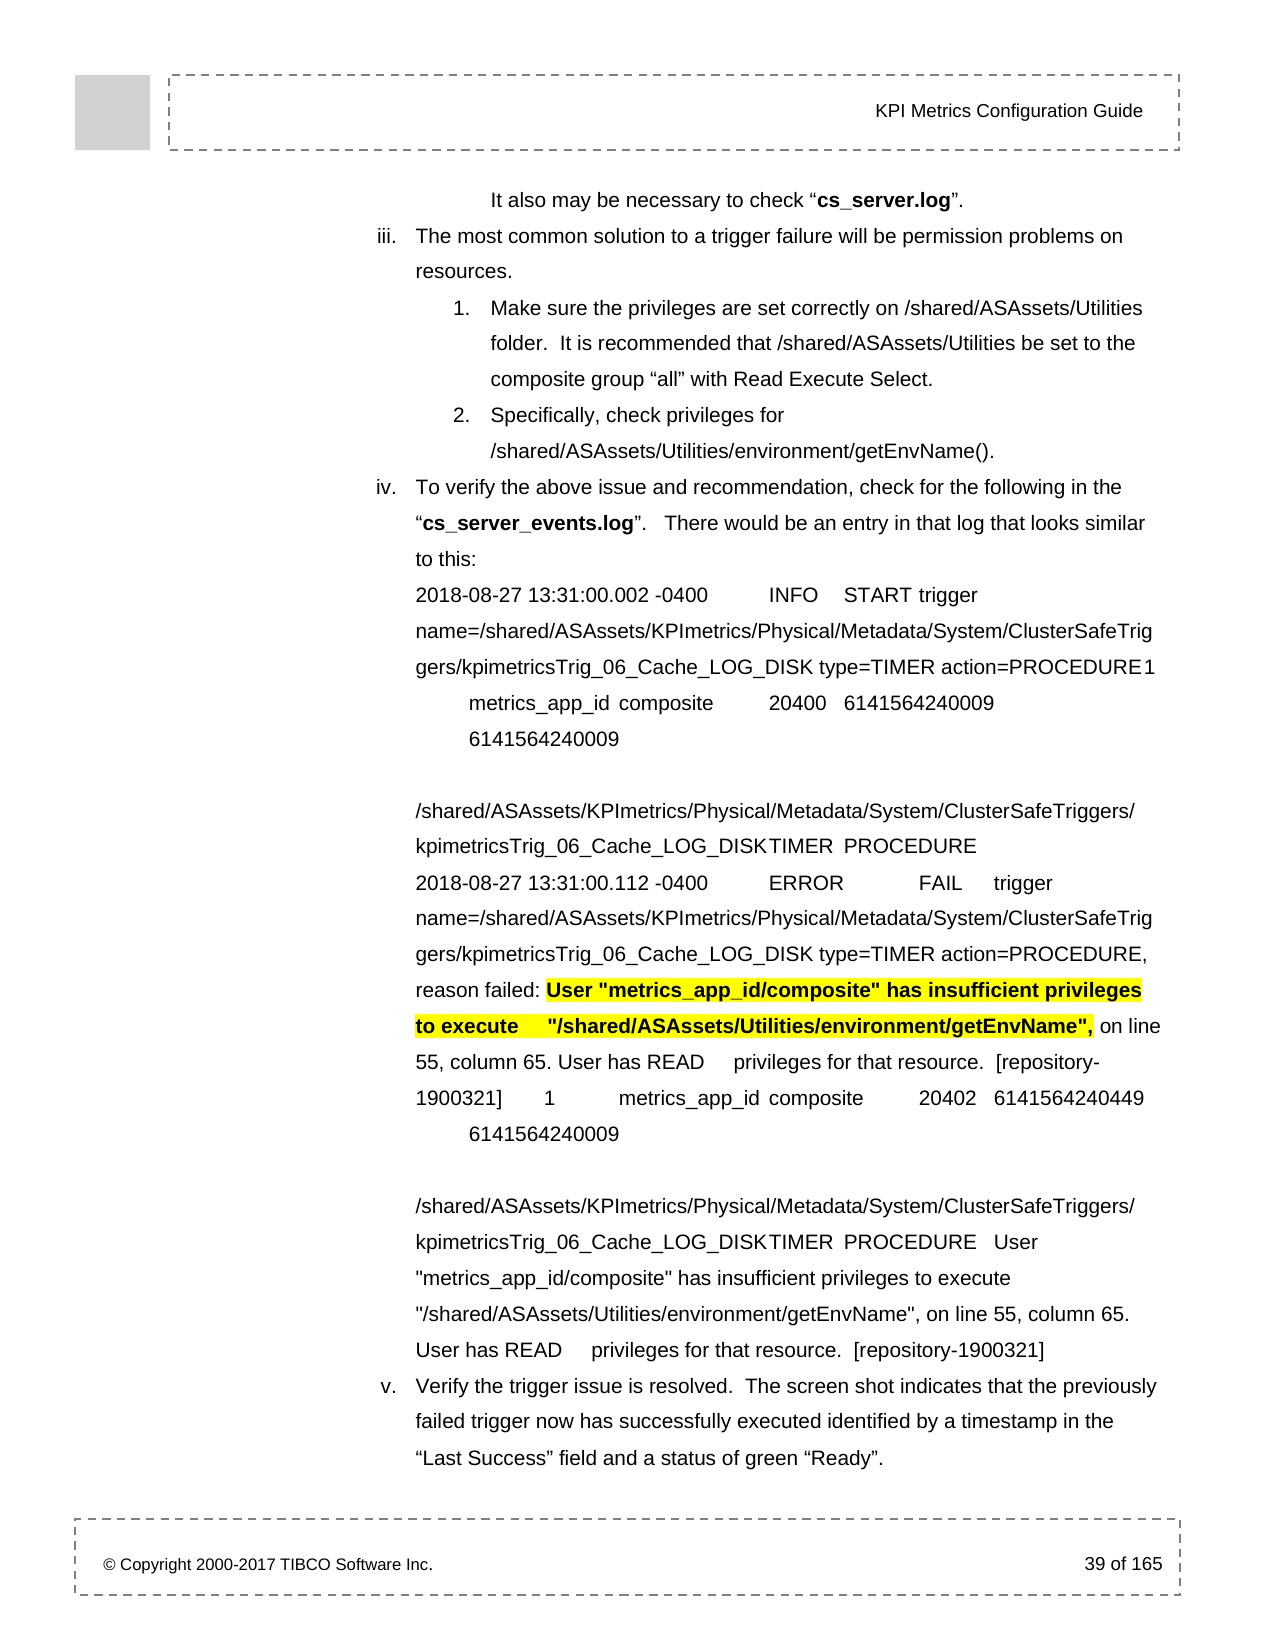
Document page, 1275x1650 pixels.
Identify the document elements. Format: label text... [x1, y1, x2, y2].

list To verify the above issue and recommendation, check for the following in the “cs_server_events.log”. There would be an entry in that log that looks similar to this: [397, 475, 1162, 571]
list Make sure the privileges are set correctly on /shared/ASAssets/Utilities folder. It is recommended that /shared/ASAssets/Utilities be set to the composite group “all” with Read Execute Select. [453, 295, 1162, 391]
list Specifically, check privileges for /shared/ASAssets/Utilities/environment/getEnvName(). [453, 403, 1162, 463]
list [453, 187, 1162, 211]
list 2018-08-27 13:31:00.002 -0400 INFO START trigger name=/shared/ASAssets/KPImetrics/Physical/Metadata/System/ClusterSafeTriggers/kpimetricsTrig_06_Cache_LOG_DISK type=TIMER action=PROCEDURE 1 metrics_app_id composite 20400 6141564240009 6141564240009 /shared/ASAssets/KPImetrics/Physical/Metadata/System/ClusterSafeTriggers/kpimetricsTrig_06_Cache_LOG_DISK TIMER PROCEDURE [415, 583, 1162, 858]
list Verify the trigger issue is resolved. The screen shot indicates that the previously failed trigger now has successfully executed identified by a timestamp in the “Last Success” field and a status of green “Ready”. [397, 1373, 1162, 1469]
list The most common solution to a trigger failure will be permission problems on resources. [397, 223, 1162, 283]
list 2018-08-27 13:31:00.112 -0400 ERROR FAIL trigger name=/shared/ASAssets/KPImetrics/Physical/Metadata/System/ClusterSafeTriggers/kpimetricsTrig_06_Cache_LOG_DISK type=TIMER action=PROCEDURE, reason failed: User "metrics_app_id/composite" has insufficient privileges to execute "/shared/ASAssets/Utilities/environment/getEnvName", on line 55, column 65. User has READ privileges for that resource. [repository-1900321] 1 metrics_app_id composite 20402 6141564240449 6141564240009 /shared/ASAssets/KPImetrics/Physical/Metadata/System/ClusterSafeTriggers/kpimetricsTrig_06_Cache_LOG_DISK TIMER PROCEDURE User "metrics_app_id/composite" has insufficient privileges to execute "/shared/ASAssets/Utilities/environment/getEnvName", on line 55, column 65. User has READ privileges for that resource. [repository-1900321] [415, 870, 1162, 1361]
